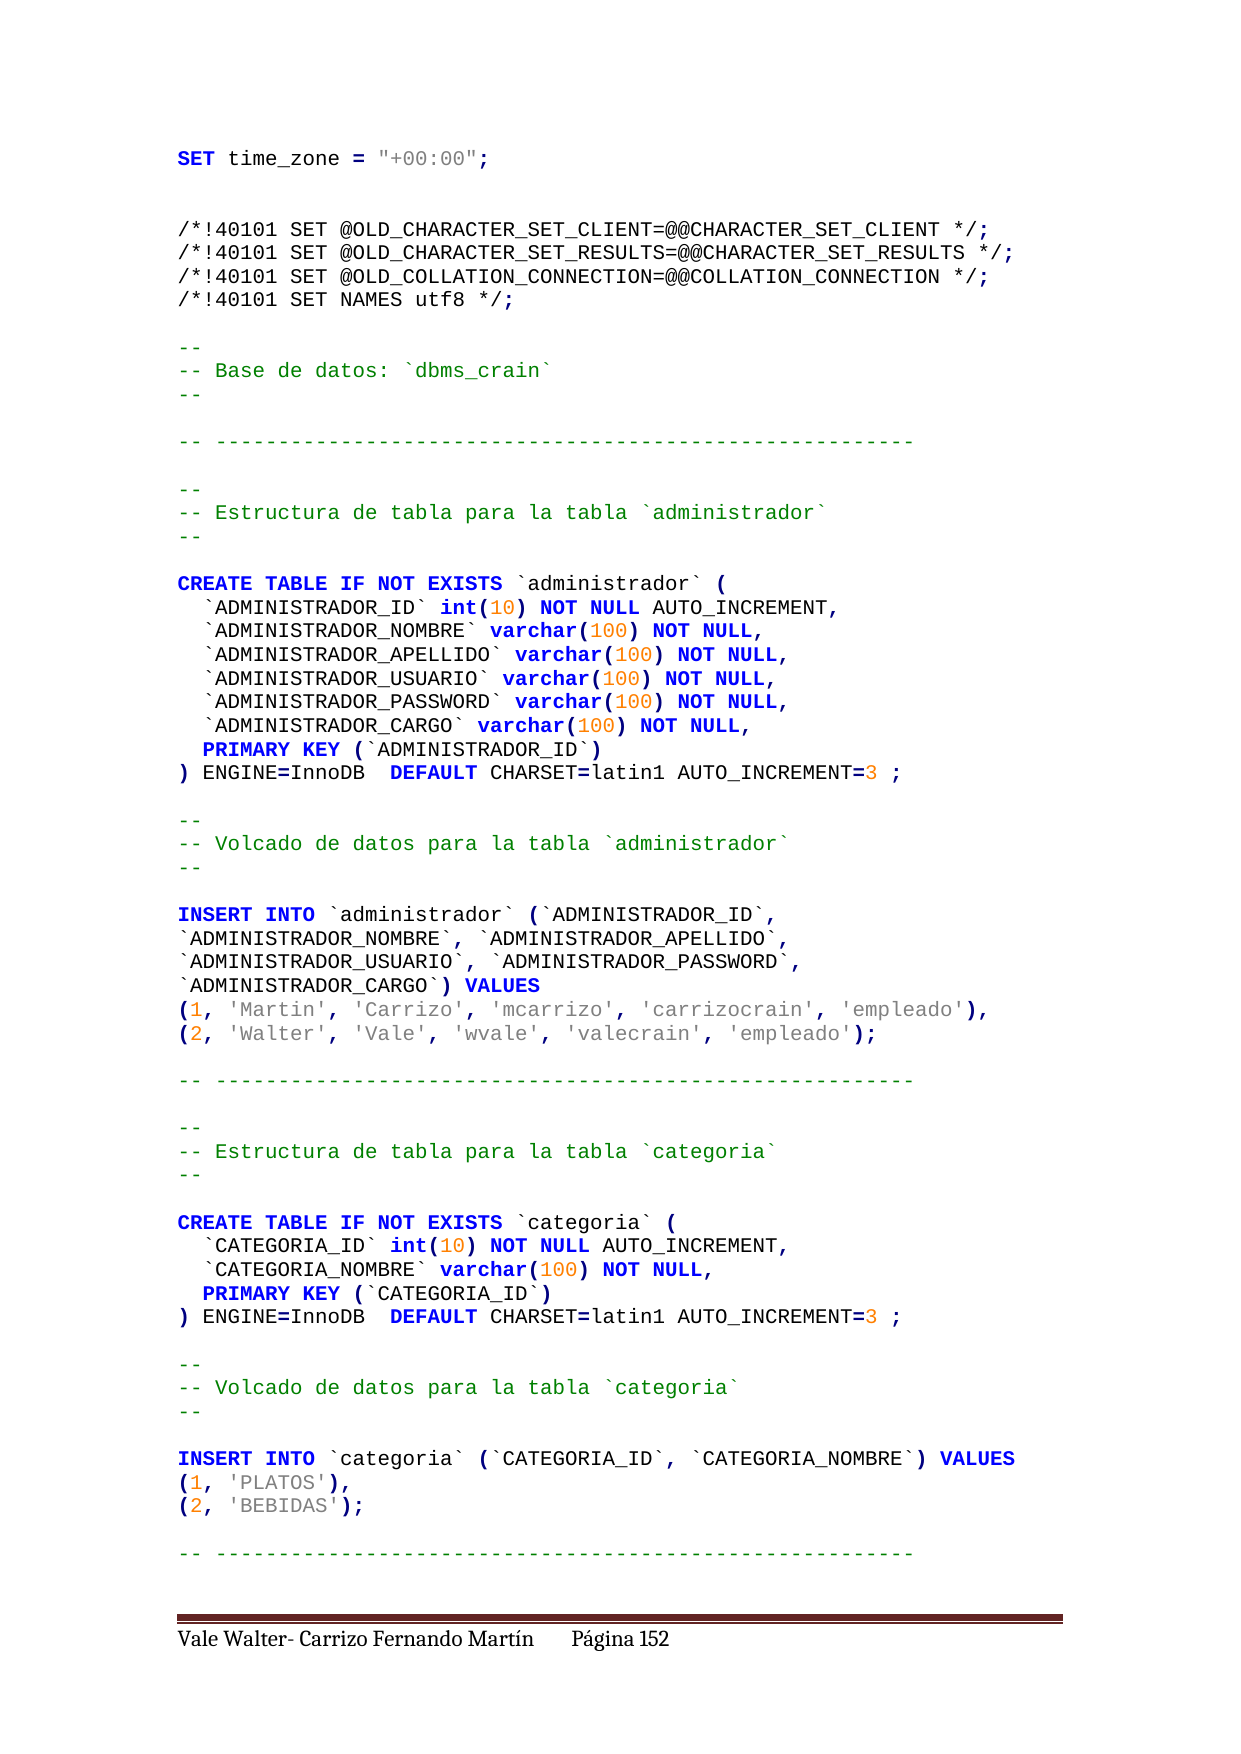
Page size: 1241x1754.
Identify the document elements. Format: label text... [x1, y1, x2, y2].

text ) ENGINE=InnoDB DEFAULT CHARSET=latin1 AUTO_INCREMENT=3 ; [177, 762, 1063, 786]
text -- [177, 810, 1063, 833]
text -- Estructura de tabla para la tabla `administrador` [177, 502, 1063, 526]
text `ADMINISTRADOR_NOMBRE` varchar(100) NOT NULL, [177, 621, 1063, 644]
text -- [177, 1117, 1063, 1141]
text -- [177, 337, 1063, 360]
text `ADMINISTRADOR_ID` int(10) NOT NULL AUTO_INCREMENT, [177, 597, 1063, 621]
text -- Base de datos: `dbms_crain` [177, 360, 1063, 384]
text -- -------------------------------------------------------- [177, 1543, 1063, 1566]
text `ADMINISTRADOR_USUARIO` varchar(100) NOT NULL, [177, 668, 1063, 691]
text -- Estructura de tabla para la tabla `categoria` [177, 1141, 1063, 1164]
text (2, 'BEBIDAS'); [177, 1495, 1063, 1519]
text `ADMINISTRADOR_CARGO` varchar(100) NOT NULL, [177, 715, 1063, 739]
text `CATEGORIA_NOMBRE` varchar(100) NOT NULL, [177, 1259, 1063, 1283]
text PRIMARY KEY (`ADMINISTRADOR_ID`) [177, 739, 1063, 762]
text -- [177, 1164, 1063, 1188]
text -- [177, 1401, 1063, 1424]
text -- Volcado de datos para la tabla `administrador` [177, 833, 1063, 857]
text PRIMARY KEY (`CATEGORIA_ID`) [177, 1283, 1063, 1306]
text -- -------------------------------------------------------- [177, 1070, 1063, 1093]
text CREATE TABLE IF NOT EXISTS `categoria` ( [177, 1212, 1063, 1235]
text `CATEGORIA_ID` int(10) NOT NULL AUTO_INCREMENT, [177, 1235, 1063, 1259]
text INSERT INTO `administrador` (`ADMINISTRADOR_ID`, `ADMINISTRADOR_NOMBRE`, `ADMINISTRADOR_APELLIDO`, `ADMINISTRADOR_USUARIO`, `ADMINISTRADOR_PASSWORD`, `ADMINISTRADOR_CARGO`) VALUES [177, 904, 1063, 999]
text SET time_zone = "+00:00"; [177, 148, 1063, 171]
text -- -------------------------------------------------------- [177, 431, 1063, 455]
text -- [177, 526, 1063, 549]
text -- Volcado de datos para la tabla `categoria` [177, 1377, 1063, 1401]
text (1, 'PLATOS'), [177, 1472, 1063, 1495]
text -- [177, 479, 1063, 502]
text -- [177, 384, 1063, 408]
text /*!40101 SET @OLD_COLLATION_CONNECTION=@@COLLATION_CONNECTION */; [177, 266, 1063, 289]
text `ADMINISTRADOR_PASSWORD` varchar(100) NOT NULL, [177, 691, 1063, 715]
text CREATE TABLE IF NOT EXISTS `administrador` ( [177, 573, 1063, 597]
text `ADMINISTRADOR_APELLIDO` varchar(100) NOT NULL, [177, 644, 1063, 668]
text INSERT INTO `categoria` (`CATEGORIA_ID`, `CATEGORIA_NOMBRE`) VALUES [177, 1448, 1063, 1472]
text (2, 'Walter', 'Vale', 'wvale', 'valecrain', 'empleado'); [177, 1022, 1063, 1046]
text -- [177, 857, 1063, 881]
text (1, 'Martin', 'Carrizo', 'mcarrizo', 'carrizocrain', 'empleado'), [177, 999, 1063, 1022]
text /*!40101 SET NAMES utf8 */; [177, 289, 1063, 313]
text /*!40101 SET @OLD_CHARACTER_SET_CLIENT=@@CHARACTER_SET_CLIENT */; [177, 218, 1063, 242]
text /*!40101 SET @OLD_CHARACTER_SET_RESULTS=@@CHARACTER_SET_RESULTS */; [177, 242, 1063, 266]
text -- [177, 1353, 1063, 1377]
text ) ENGINE=InnoDB DEFAULT CHARSET=latin1 AUTO_INCREMENT=3 ; [177, 1306, 1063, 1330]
